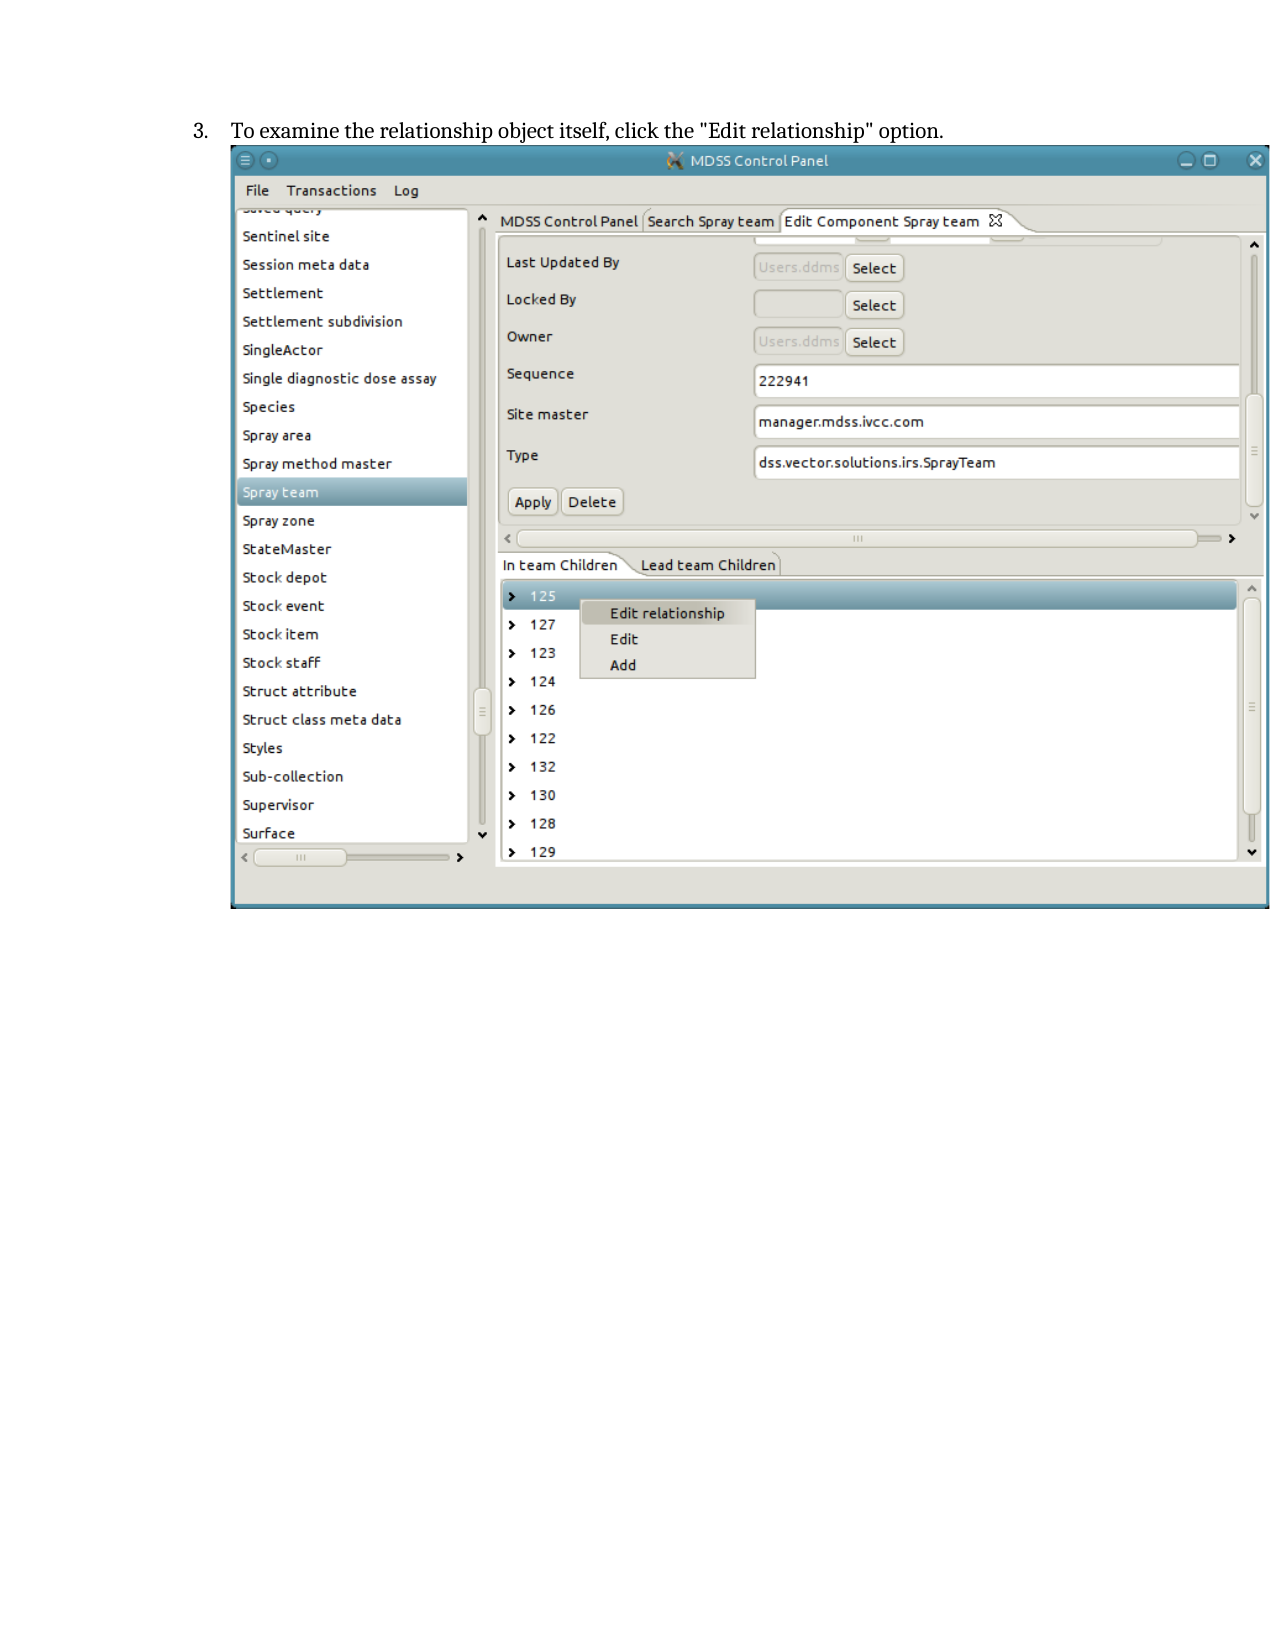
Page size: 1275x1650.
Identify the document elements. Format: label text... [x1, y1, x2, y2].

picture [230, 145, 1270, 909]
